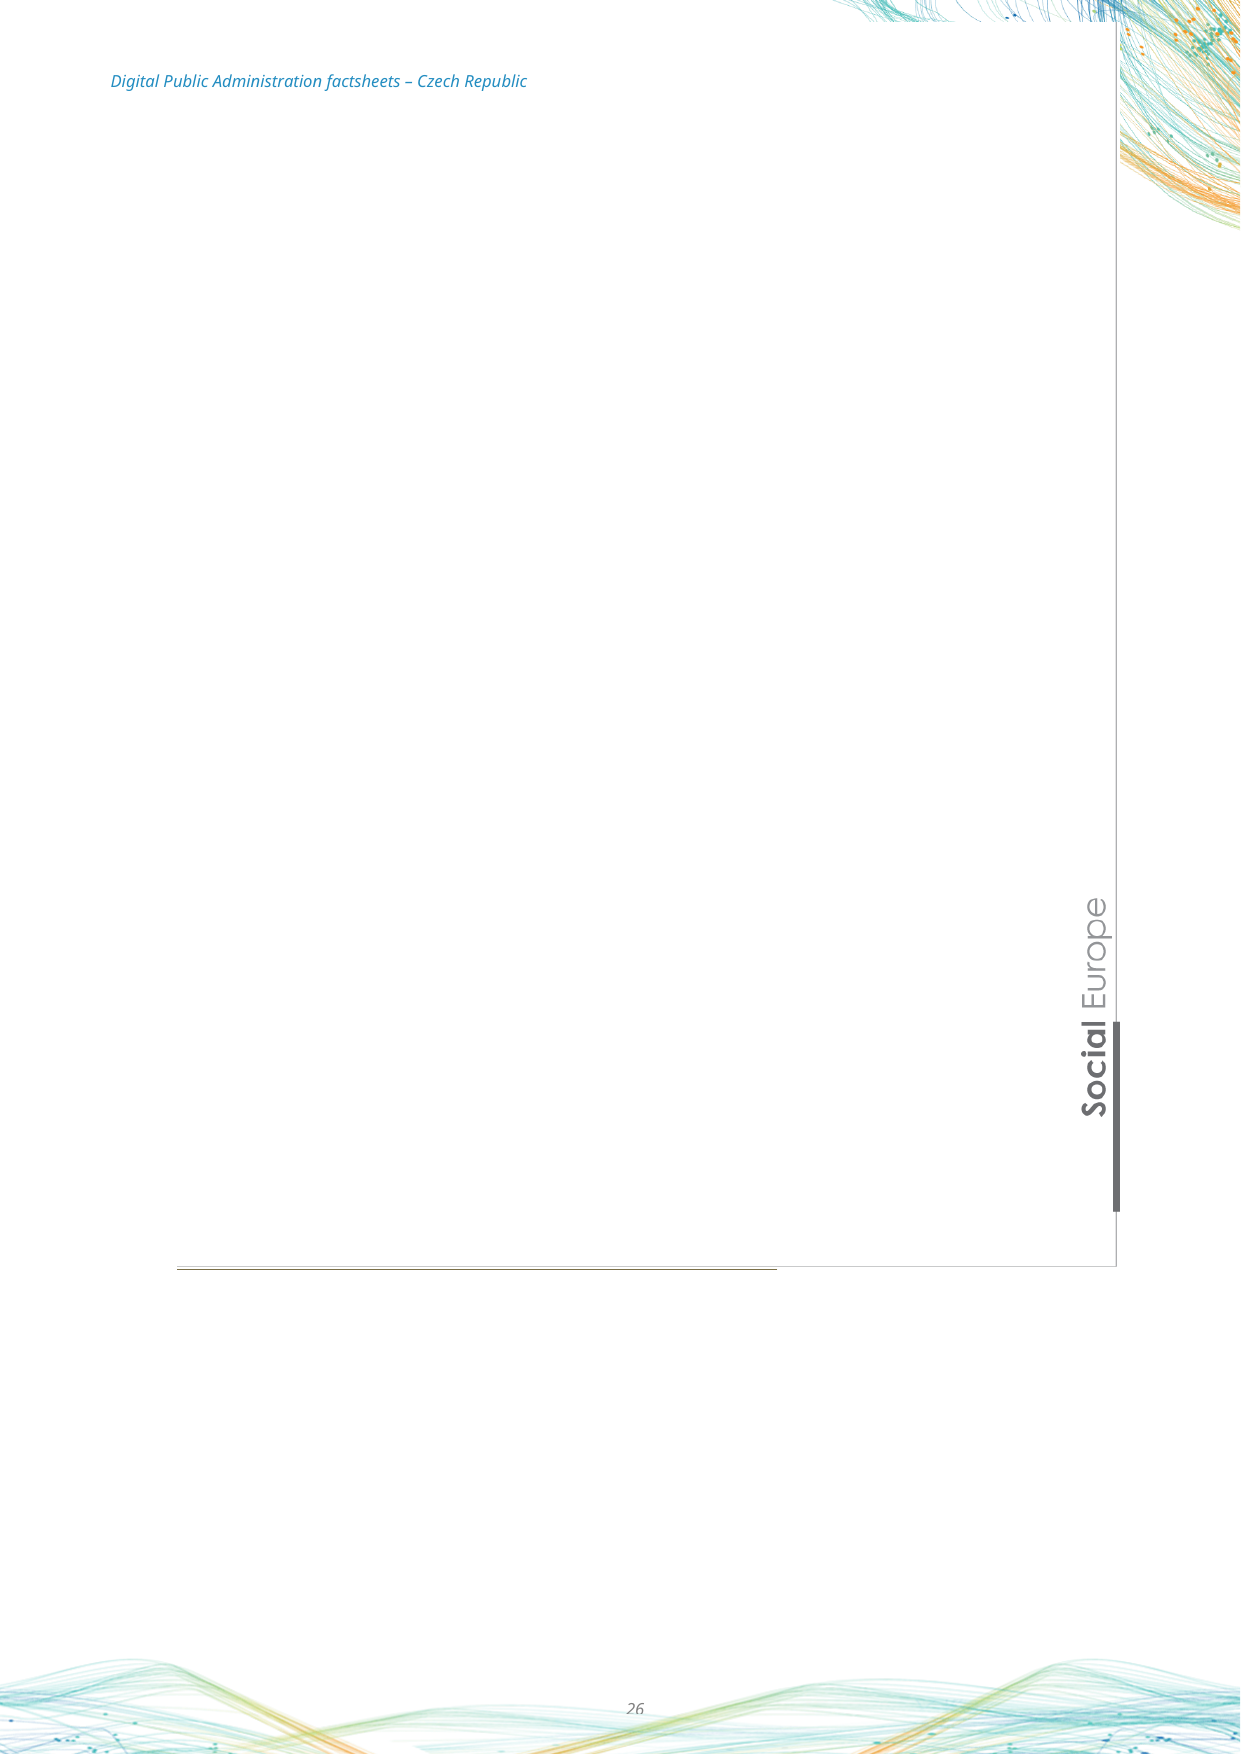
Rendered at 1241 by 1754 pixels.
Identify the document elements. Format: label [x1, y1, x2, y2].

picture [177, 0, 1241, 1267]
picture [0, 1634, 1241, 1754]
